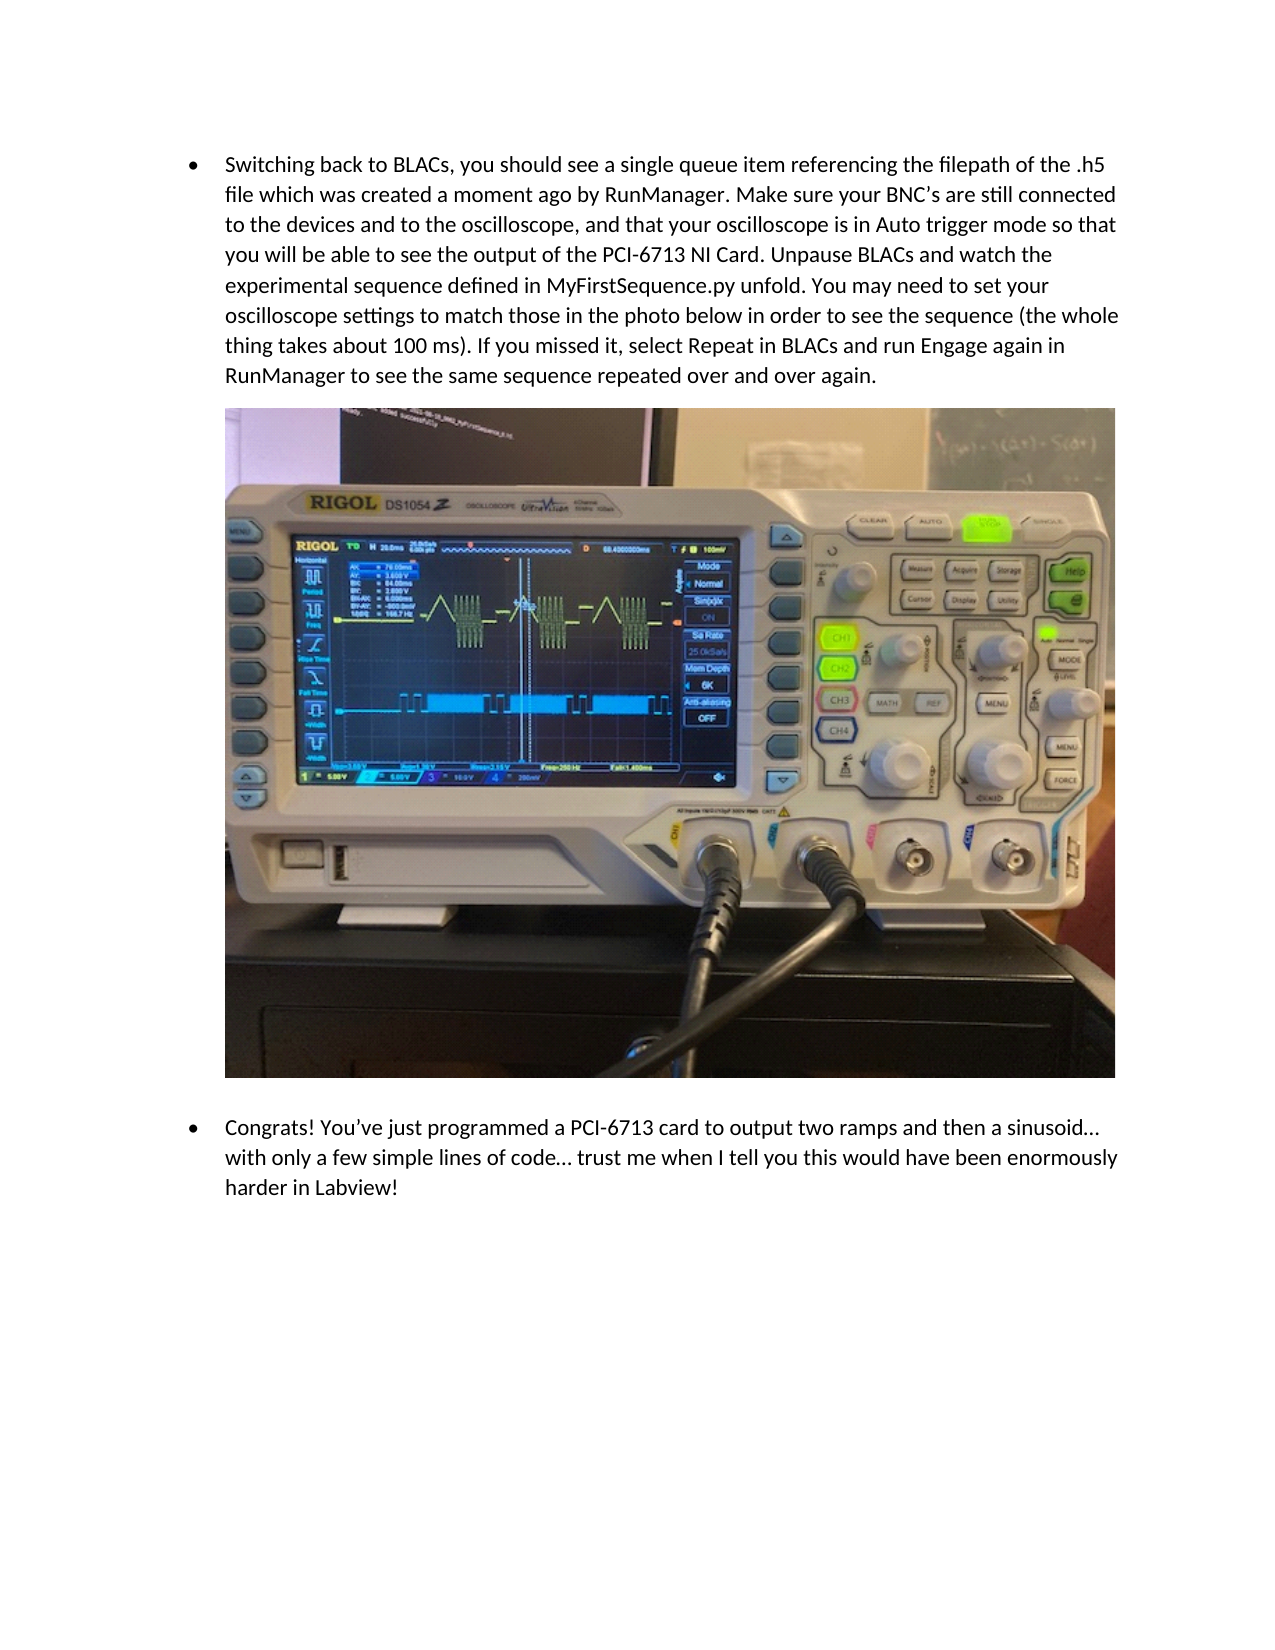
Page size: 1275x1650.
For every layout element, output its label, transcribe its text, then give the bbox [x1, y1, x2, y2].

list Switching back to BLACs, you should see a single queue item referencing the filepath of the .h5 file which was created a moment ago by RunManager. Make sure your BNC’s are still connected to the devices and to the oscilloscope, and that your oscilloscope is in Auto trigger mode so that you will be able to see the output of the PCI-6713 NI Card. Unpause BLACs and watch the experimental sequence defined in MyFirstSequence.py unfold. You may need to set your oscilloscope settings to match those in the photo below in order to see the sequence (the whole thing takes about 100 ms). If you missed it, select Repeat in BLACs and run Engage again in RunManager to see the same sequence repeated over and over again. [187, 150, 1125, 389]
list Congrats! You’ve just programmed a PCI-6713 card to output two ramps and then a sinusoid… with only a few simple lines of code… trust me when I tell you this would have been enormously harder in Labview! [187, 1113, 1125, 1201]
